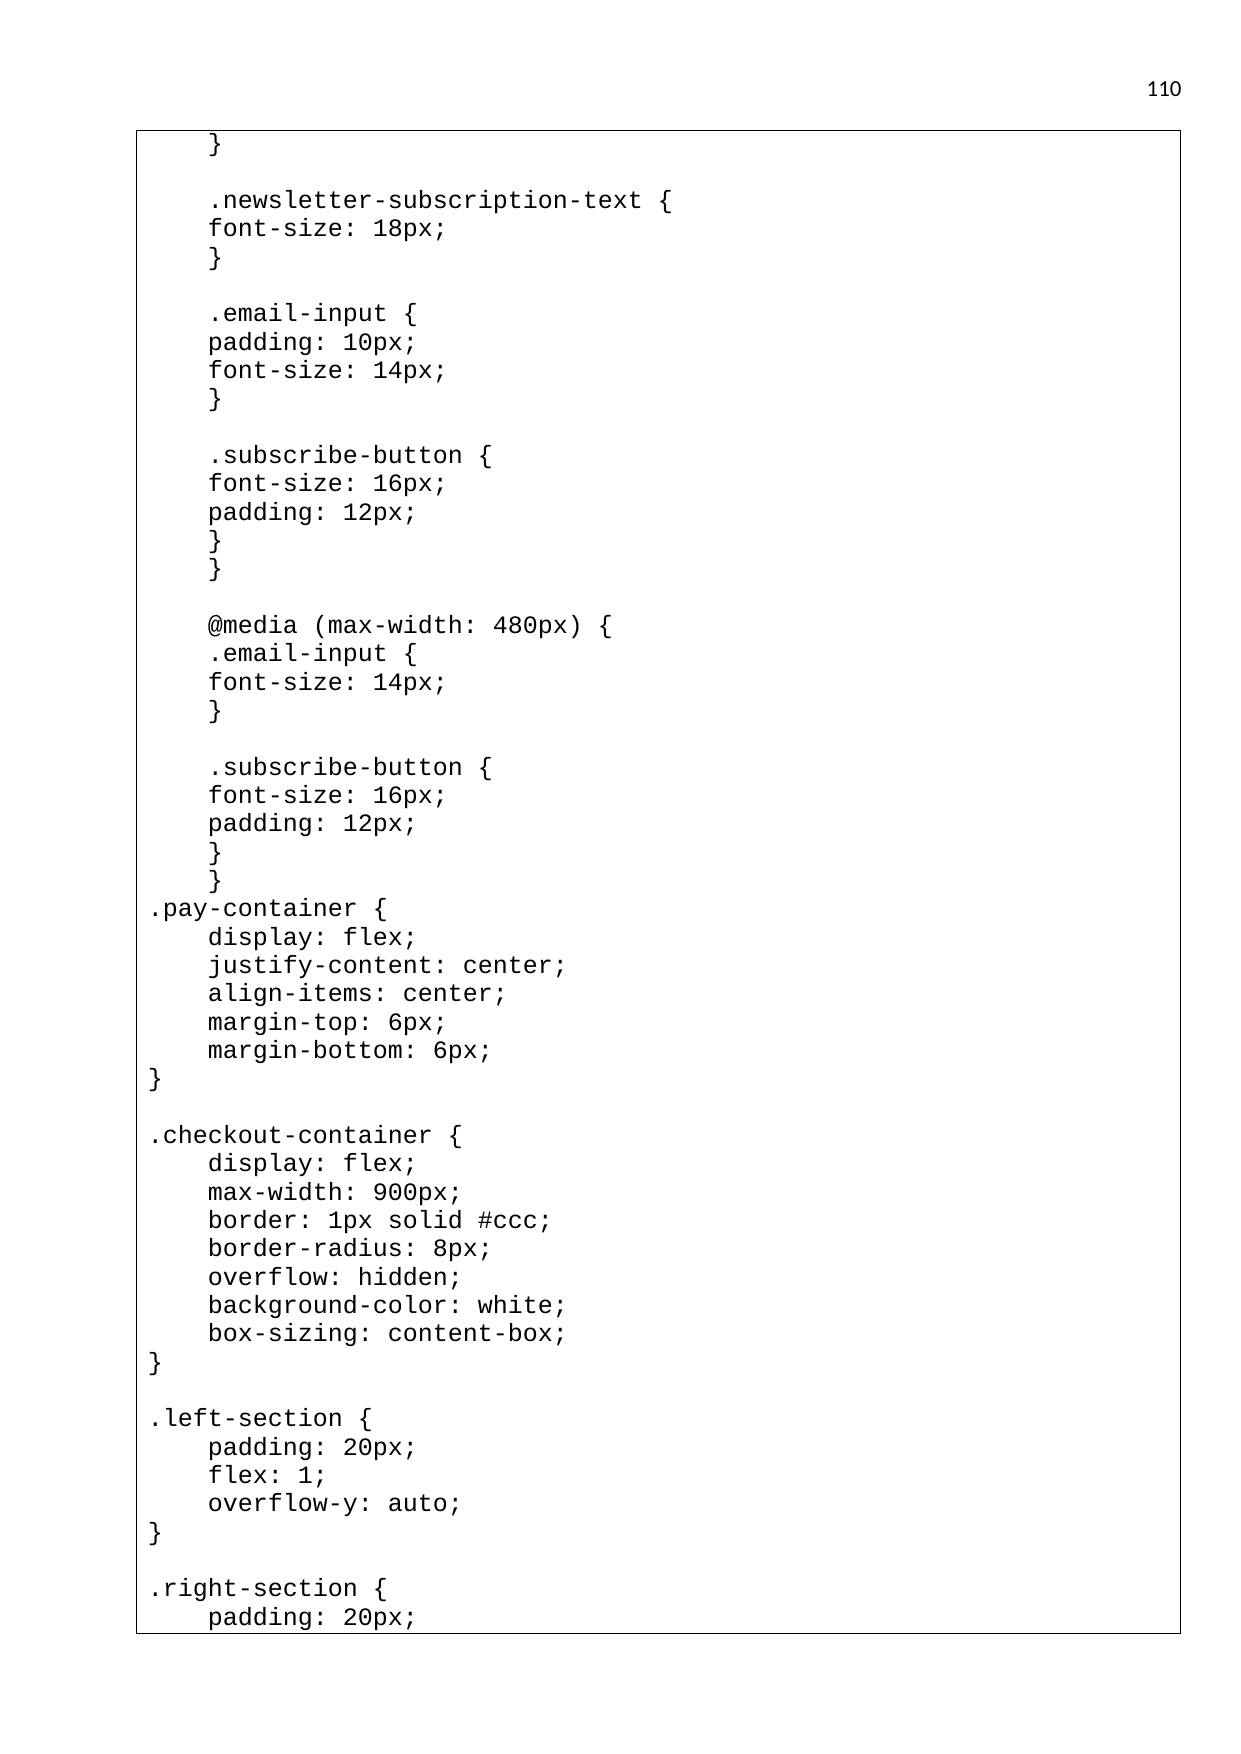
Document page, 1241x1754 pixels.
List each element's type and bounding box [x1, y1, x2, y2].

table_header [137, 131, 1180, 1633]
